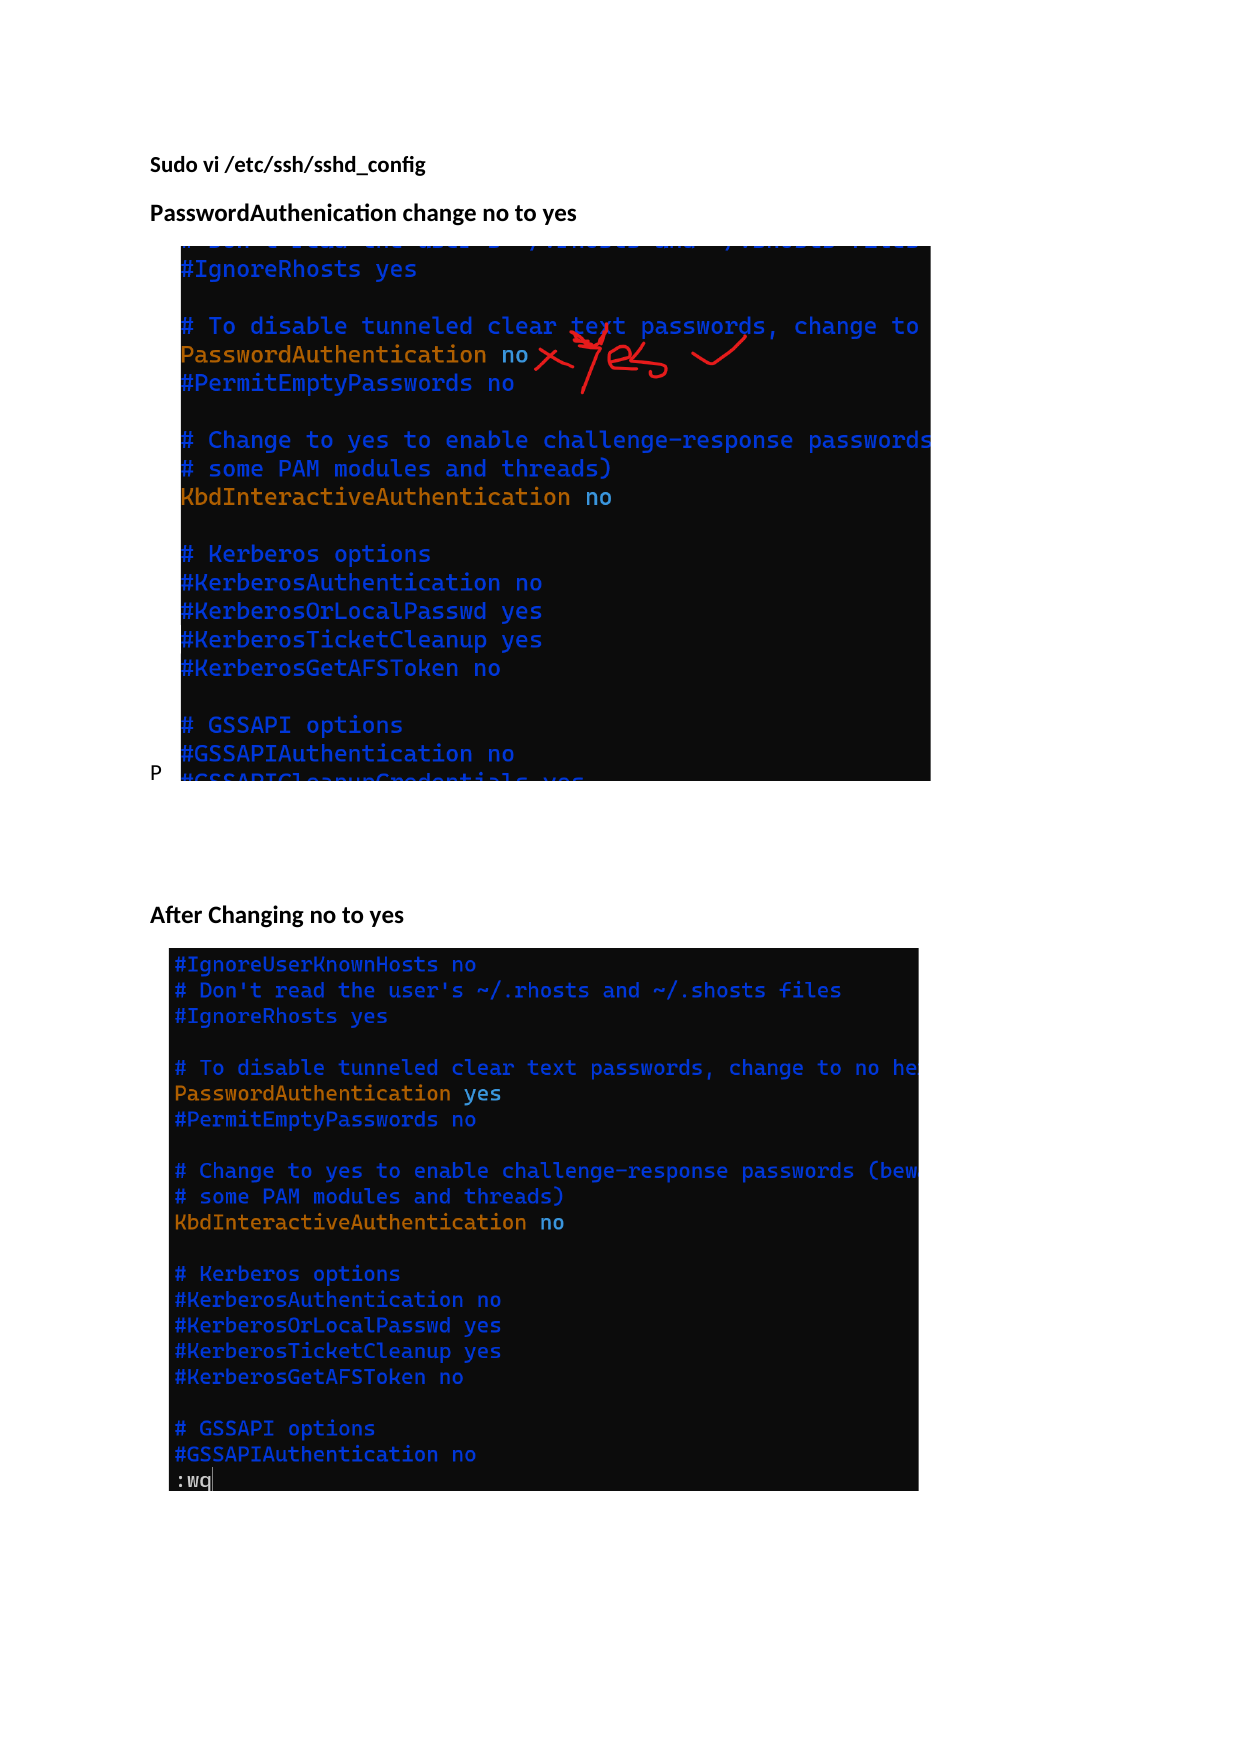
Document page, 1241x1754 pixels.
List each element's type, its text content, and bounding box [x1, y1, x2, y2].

text Sudo vi /etc/ssh/sshd_config [150, 150, 1090, 178]
text PasswordAuthenication change no to yes [150, 197, 1090, 227]
text After Changing no to yes [150, 899, 1090, 930]
text P [150, 246, 1090, 787]
